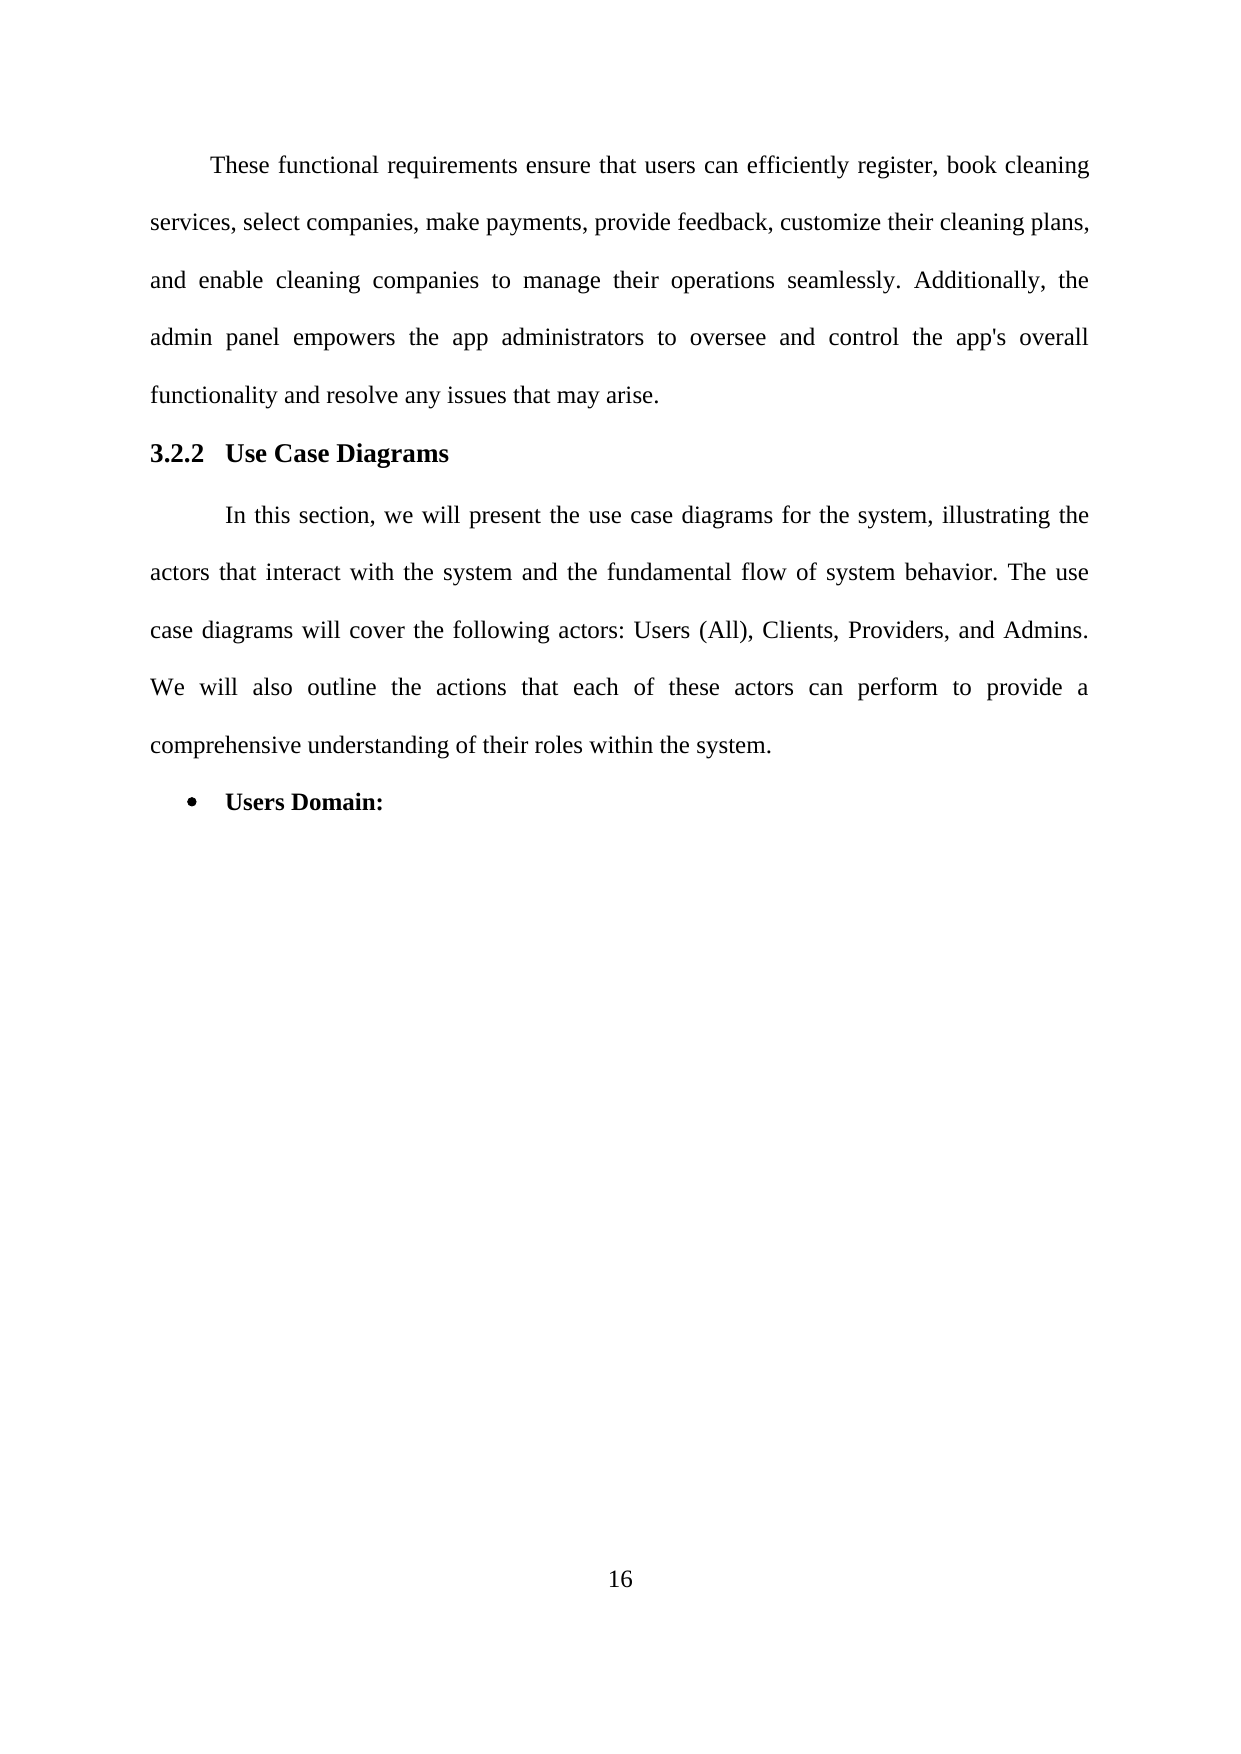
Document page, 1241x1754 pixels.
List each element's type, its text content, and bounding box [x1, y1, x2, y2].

text In this section, we will present the use case diagrams for the system, illustrating the actors that interact with the system and the fundamental flow of system behavior. The use case diagrams will cover the following actors: Users (All), Clients, Providers, and Admins. We will also outline the actions that each of these actors can perform to provide a comprehensive understanding of their roles within the system. [150, 500, 1090, 758]
subtitle Use Case Diagrams [150, 437, 1165, 469]
list Users Domain: [187, 787, 1090, 816]
text These functional requirements ensure that users can efficiently register, book cleaning services, select companies, make payments, provide feedback, customize their cleaning plans, and enable cleaning companies to manage their operations seamlessly. Additionally, the admin panel empowers the app administrators to oversee and control the app's overall functionality and resolve any issues that may arise. [150, 150, 1090, 409]
